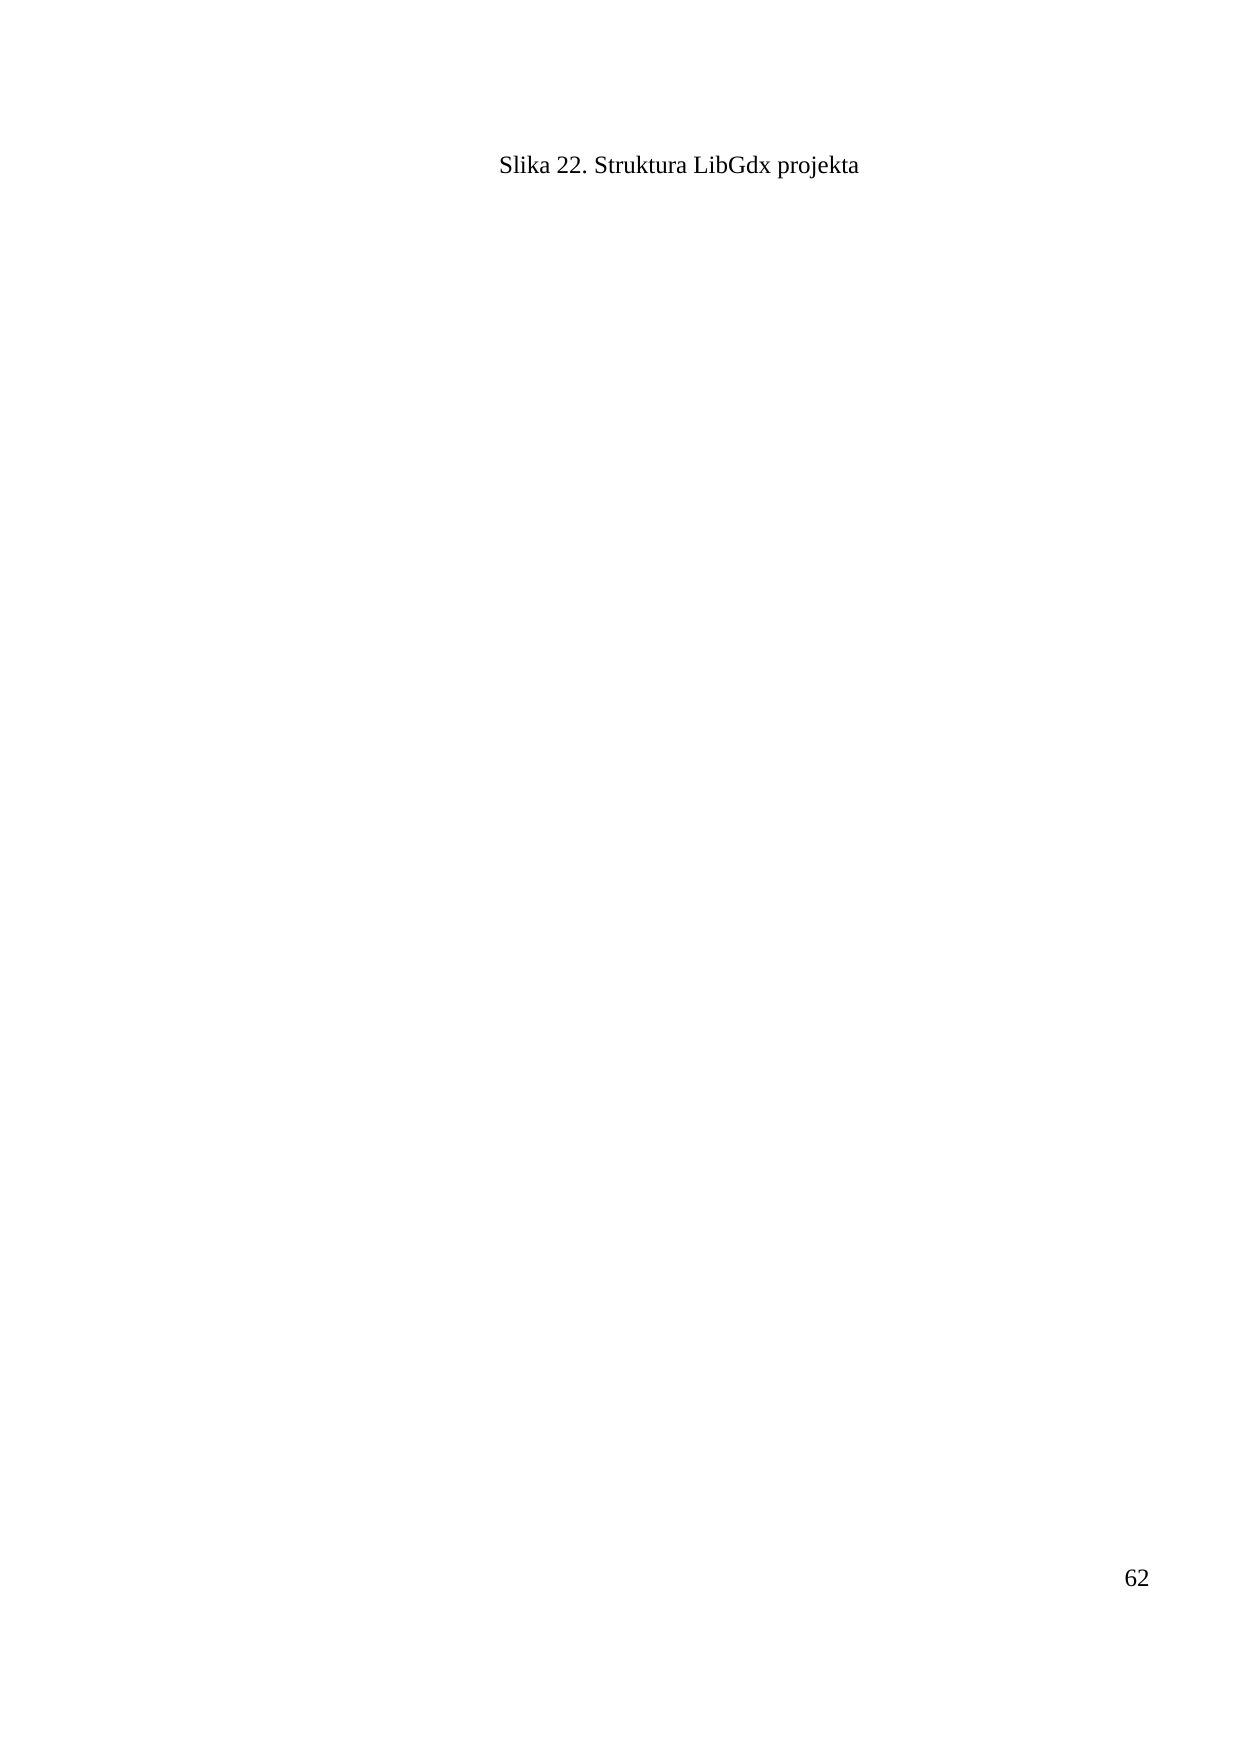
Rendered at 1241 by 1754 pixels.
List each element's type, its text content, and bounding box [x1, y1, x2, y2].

text Slika 22. Struktura LibGdx projekta [150, 150, 1149, 179]
